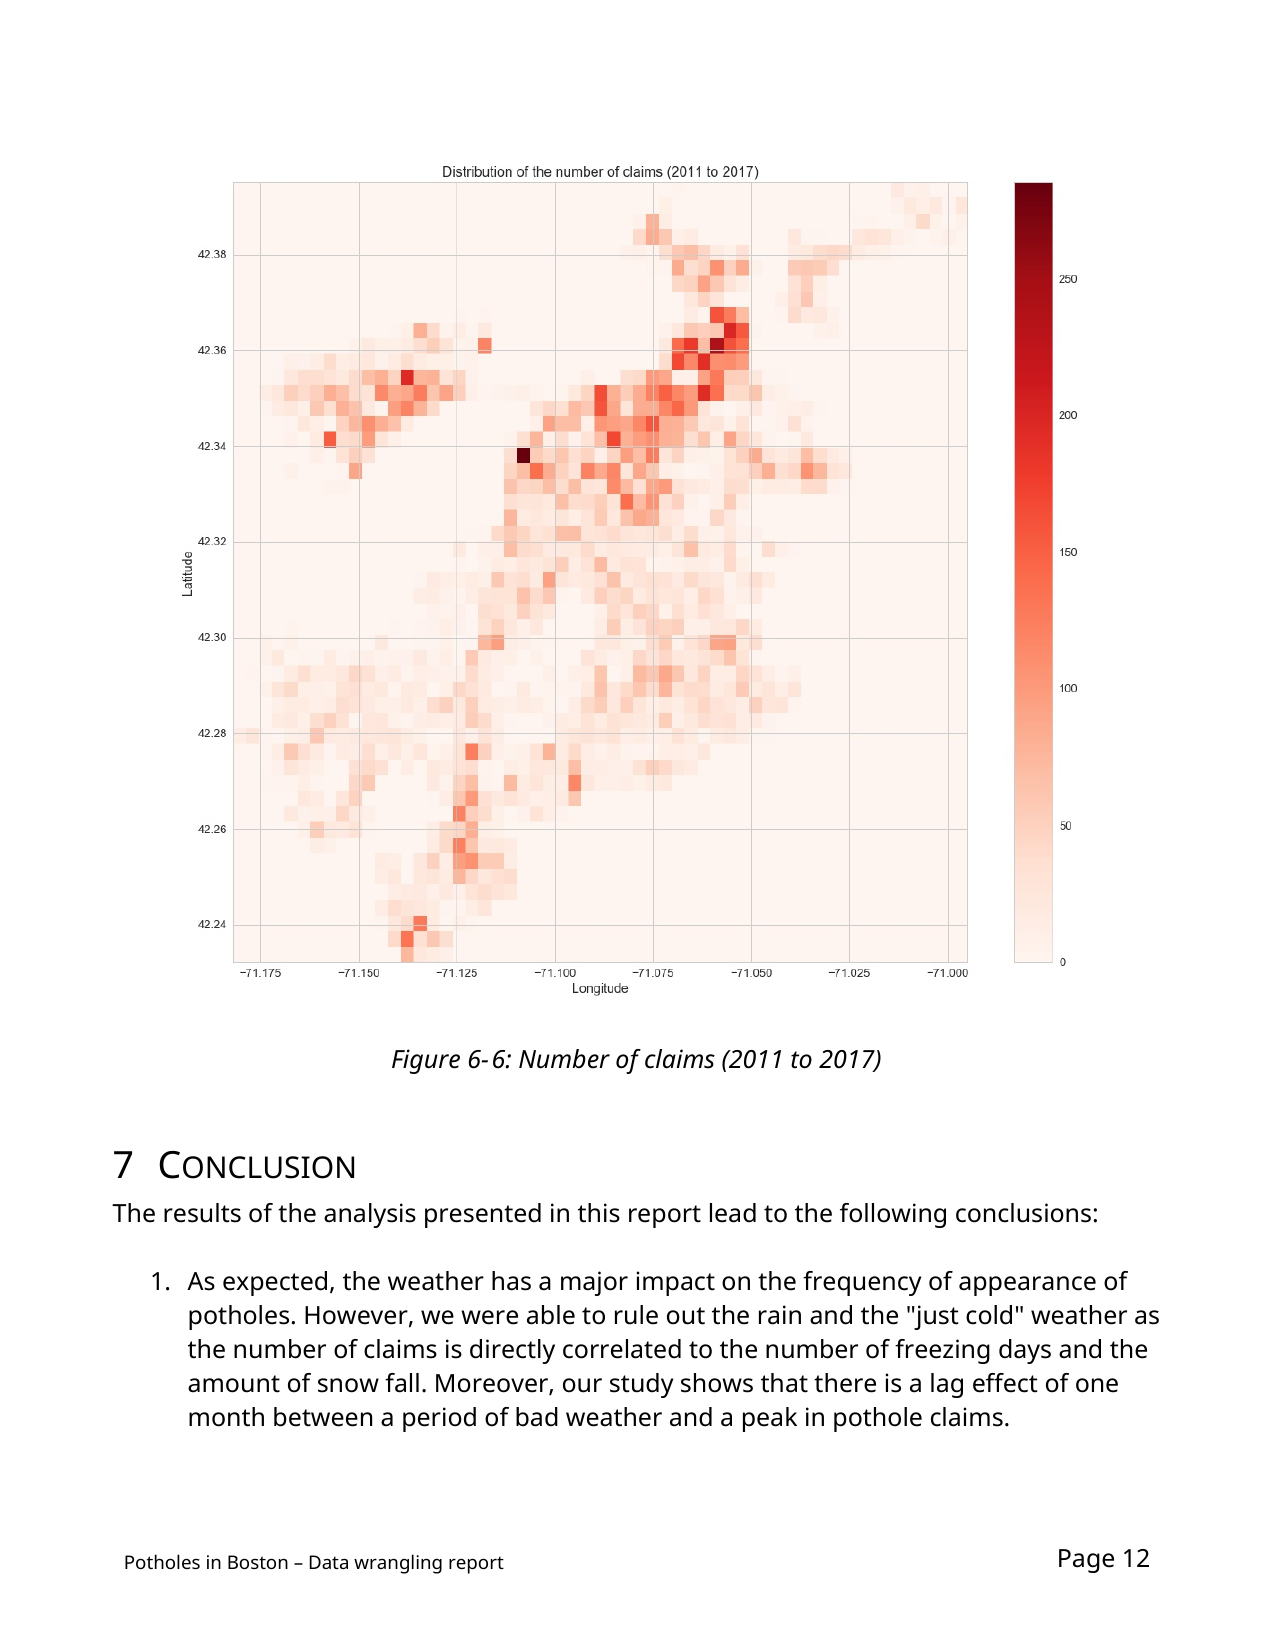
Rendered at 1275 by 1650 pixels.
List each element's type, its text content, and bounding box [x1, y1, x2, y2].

subtitle Conclusion [112, 1138, 1162, 1189]
text The results of the analysis presented in this report lead to the following conclusions: [112, 1195, 1162, 1229]
list As expected, the weather has a major impact on the frequency of appearance of potholes. However, we were able to rule out the rain and the "just cold" weather as the number of claims is directly correlated to the number of freezing days and the amount of snow fall. Moreover, our study shows that there is a lag effect of one month between a period of bad weather and a peak in pothole claims. [150, 1263, 1162, 1434]
picture [164, 150, 1111, 1018]
